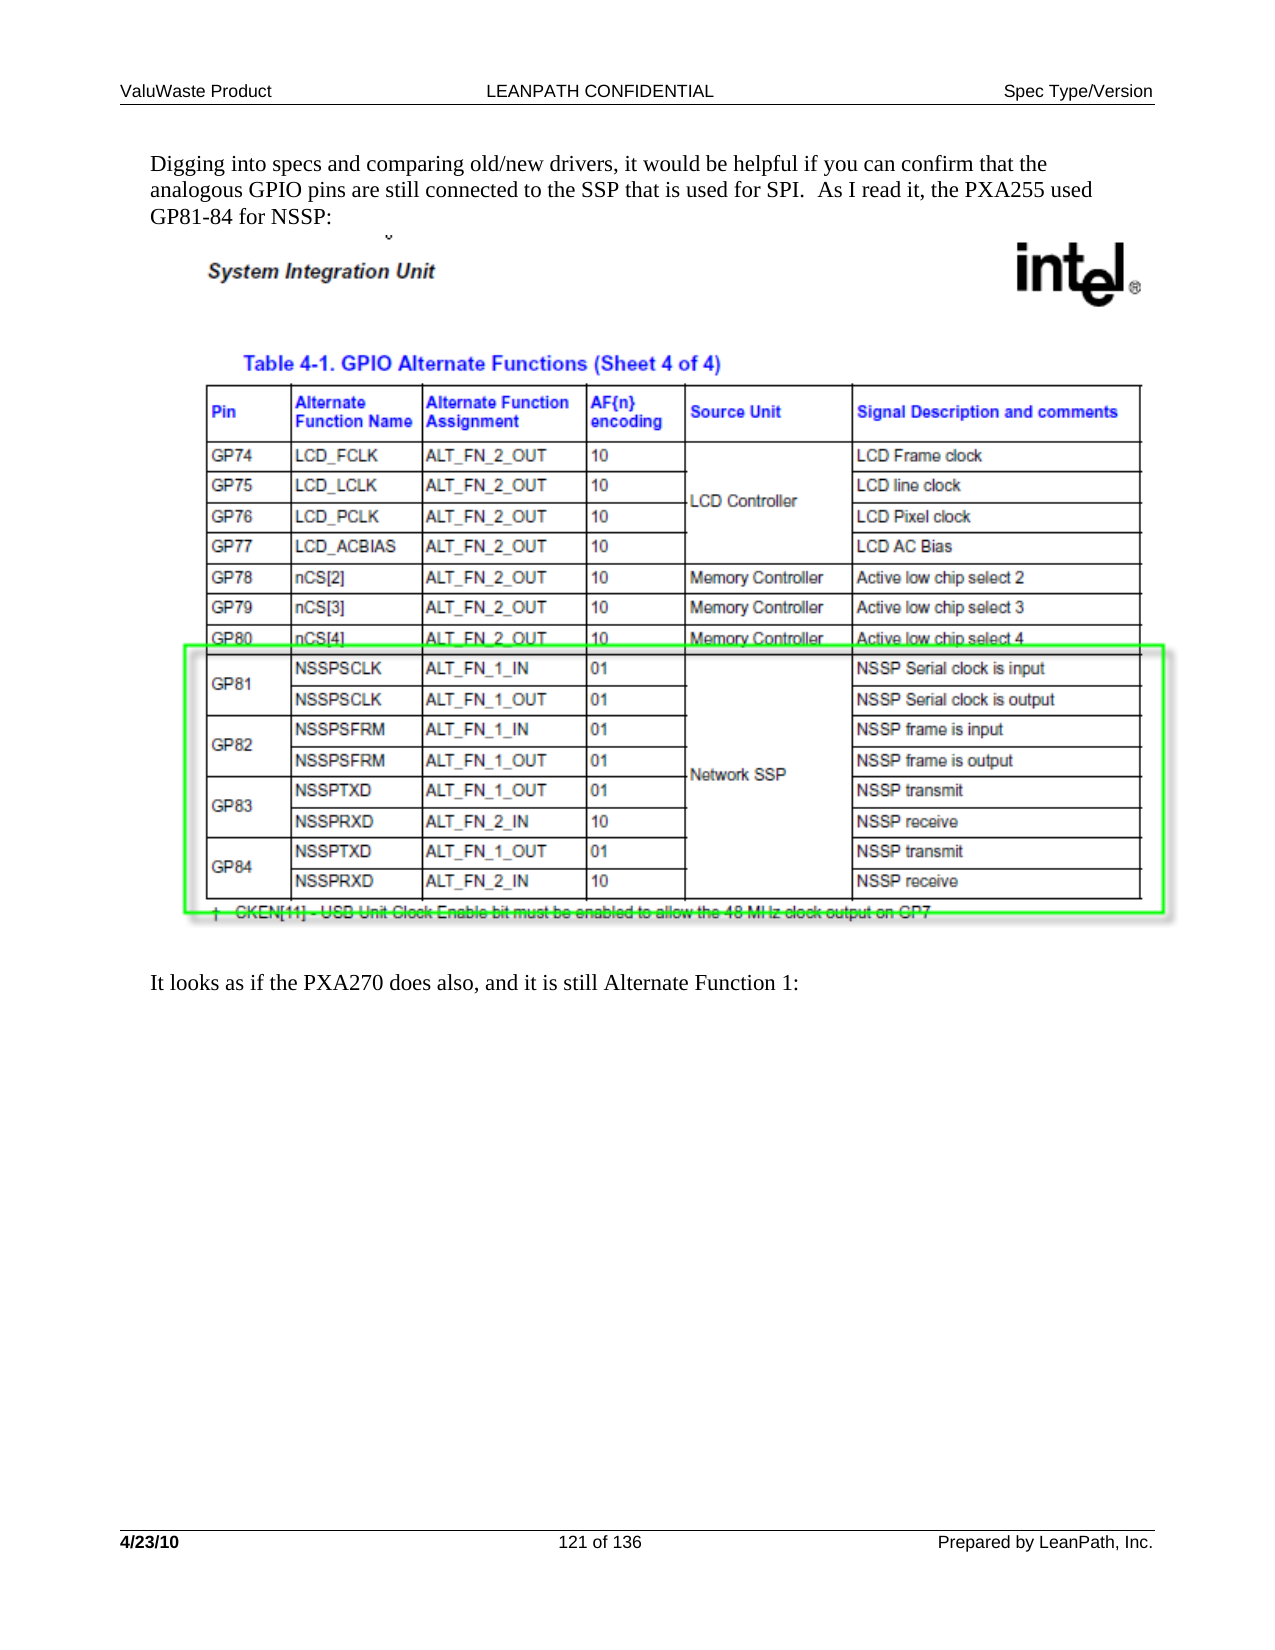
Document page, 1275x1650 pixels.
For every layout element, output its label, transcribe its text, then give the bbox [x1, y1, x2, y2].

picture [150, 235, 1191, 931]
text Digging into specs and comparing old/new drivers, it would be helpful if you can confirm that the analogous GPIO pins are still connected to the SSP that is used for SPI. As I read it, the PXA255 used GP81-84 for NSSP: [150, 150, 1125, 229]
text It looks as if the PXA270 does also, and it is still Alternate Function 1: [150, 969, 1125, 996]
